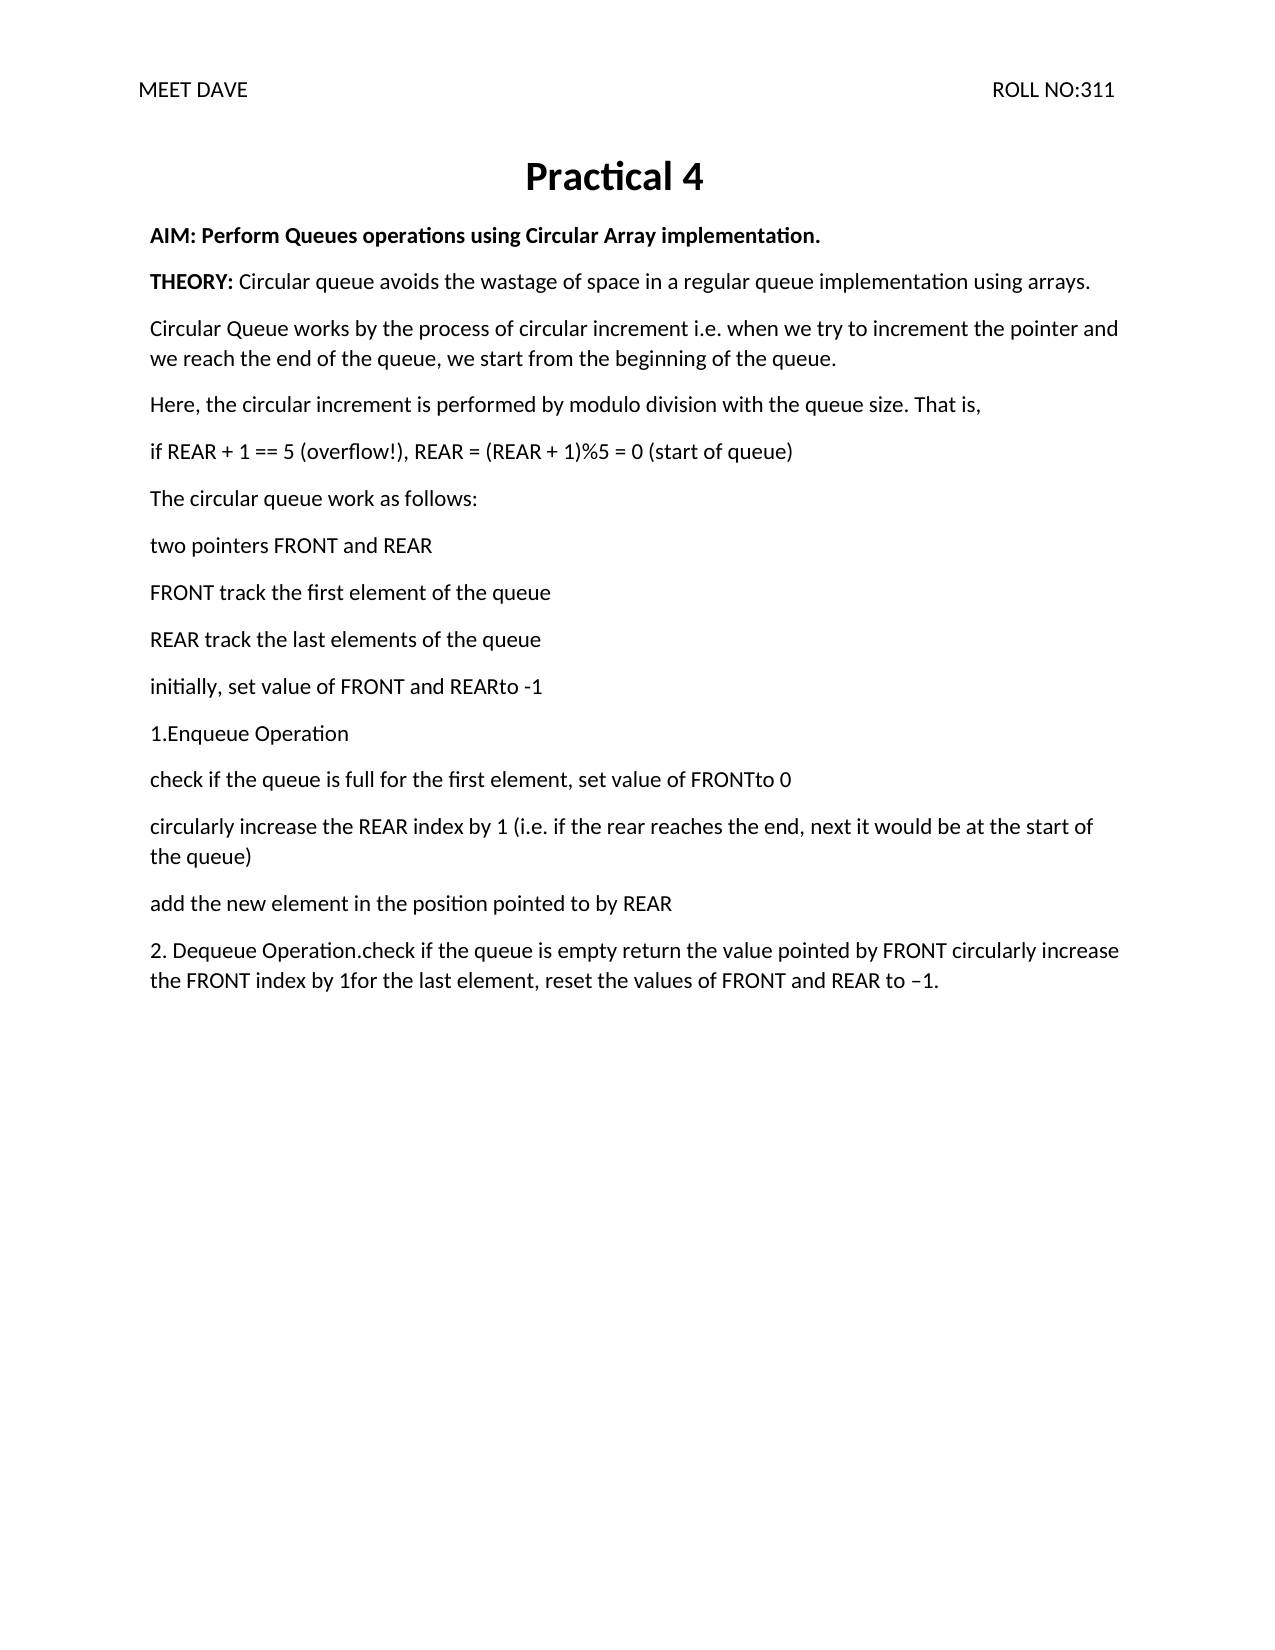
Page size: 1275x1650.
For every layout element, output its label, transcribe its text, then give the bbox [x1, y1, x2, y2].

text Circular Queue works by the process of circular increment i.e. when we try to increment the pointer and we reach the end of the queue, we start from the beginning of the queue. [150, 314, 1122, 372]
text 2. Dequeue Operation.check if the queue is empty return the value pointed by FRONT circularly increase the FRONT index by 1for the last element, reset the values of FRONT and REAR to –1. [150, 936, 1123, 994]
text Here, the circular increment is performed by modulo division with the queue size. That is, if REAR + 1 == 5 (overflow!), REAR = (REAR + 1)%5 = 0 (start of queue) [150, 391, 985, 466]
text The circular queue work as follows: [150, 484, 1173, 512]
text FRONT track the first element of the queue REAR track the last elements of the queue initially, set value of FRONT and REARto -1 1.Enqueue Operation [150, 578, 554, 747]
text circularly increase the REAR index by 1 (i.e. if the rear reaches the end, next it would be at the start of the queue) [150, 812, 1097, 870]
text add the new element in the position pointed to by REAR [150, 889, 1173, 917]
text THEORY: Circular queue avoids the wastage of space in a regular queue implementation using arrays. [150, 267, 1173, 296]
text check if the queue is full for the first element, set value of FRONTto 0 [150, 766, 1173, 793]
text two pointers FRONT and REAR [150, 531, 1173, 559]
subtitle AIM: Perform Queues operations using Circular Array implementation. [150, 221, 1173, 249]
subtitle Practical 4 [230, 149, 998, 200]
